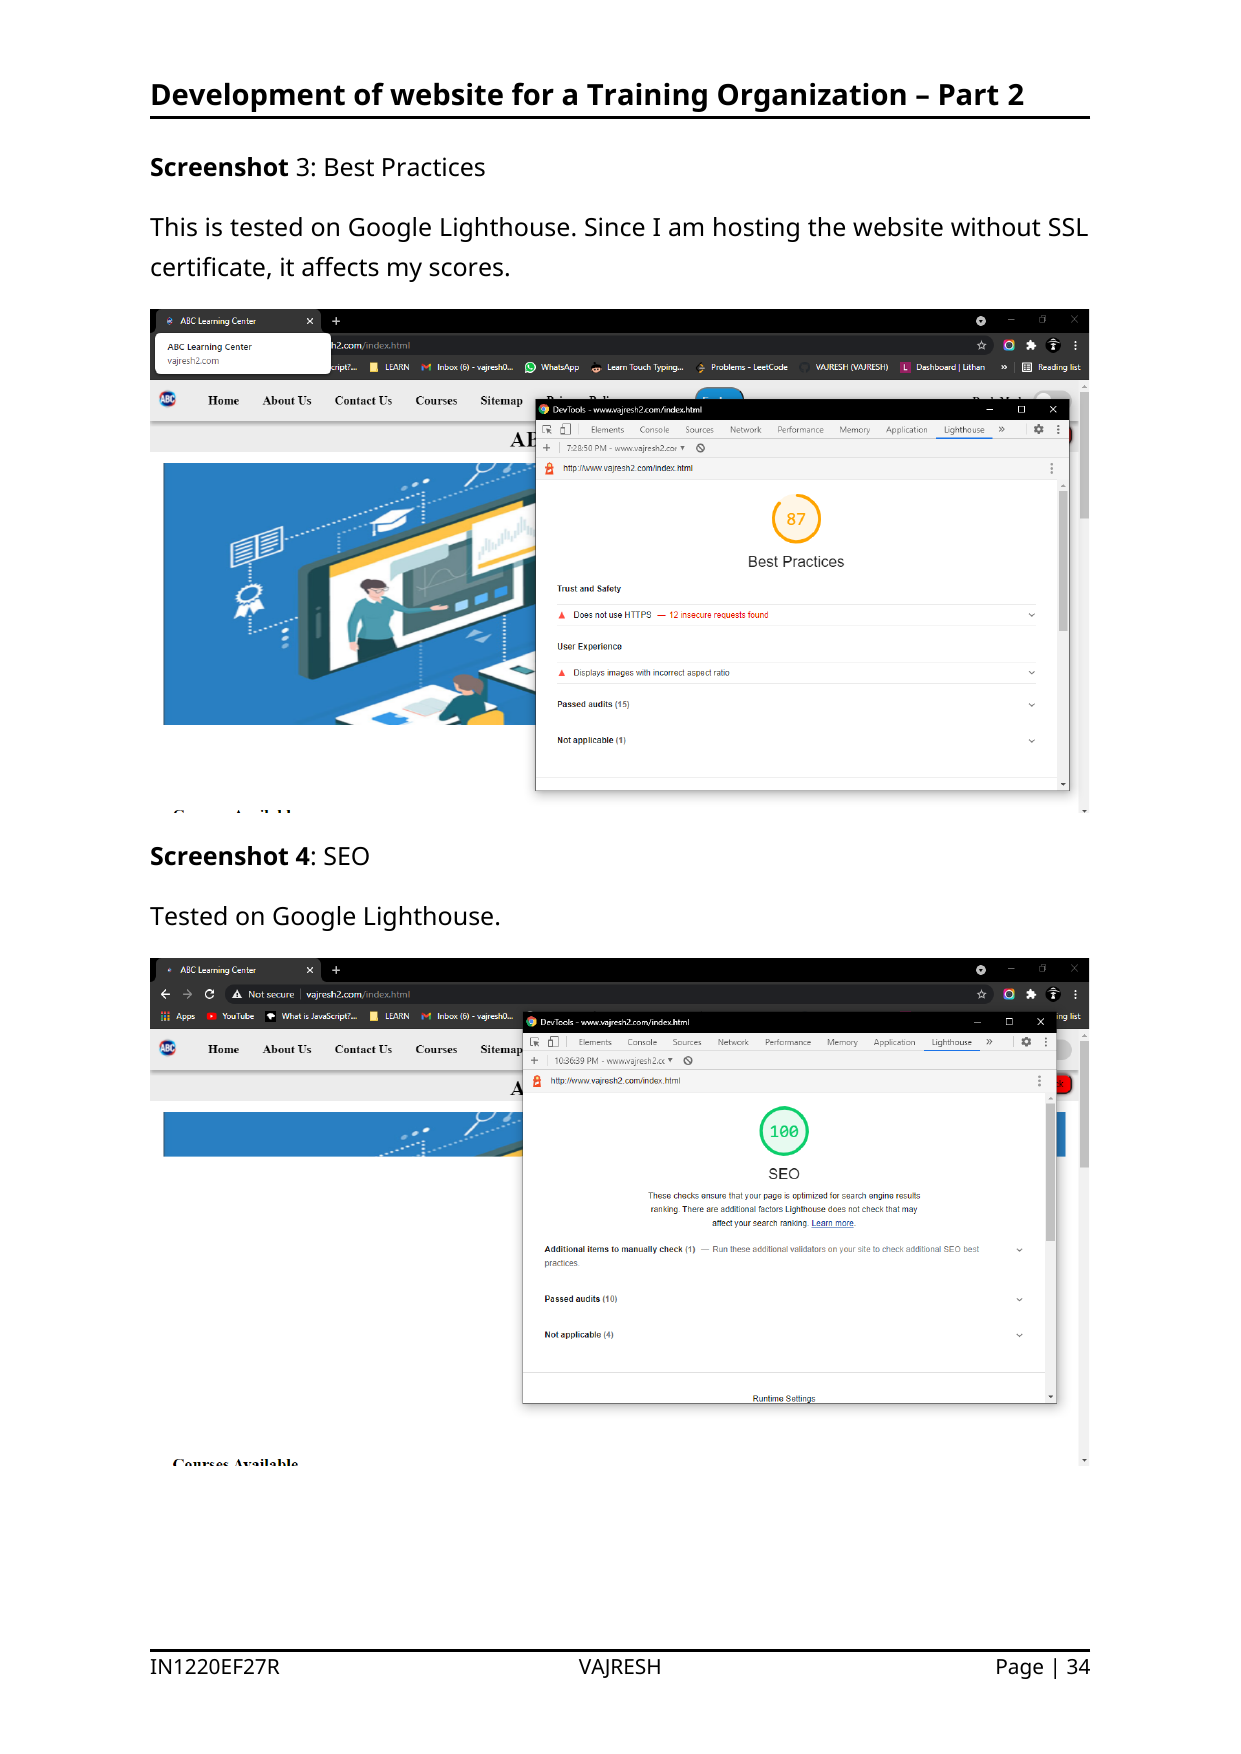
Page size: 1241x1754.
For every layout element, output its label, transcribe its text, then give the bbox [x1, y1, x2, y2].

text This is tested on Google Lighthouse. Since I am hosting the website without SSL certificate, it affects my scores. [150, 210, 1090, 283]
text Screenshot 4: SEO [150, 838, 1090, 872]
text Screenshot 3: Best Practices [150, 150, 1090, 184]
picture [150, 309, 1090, 813]
picture [150, 958, 1090, 1466]
text Tested on Google Lighthouse. [150, 898, 1090, 932]
